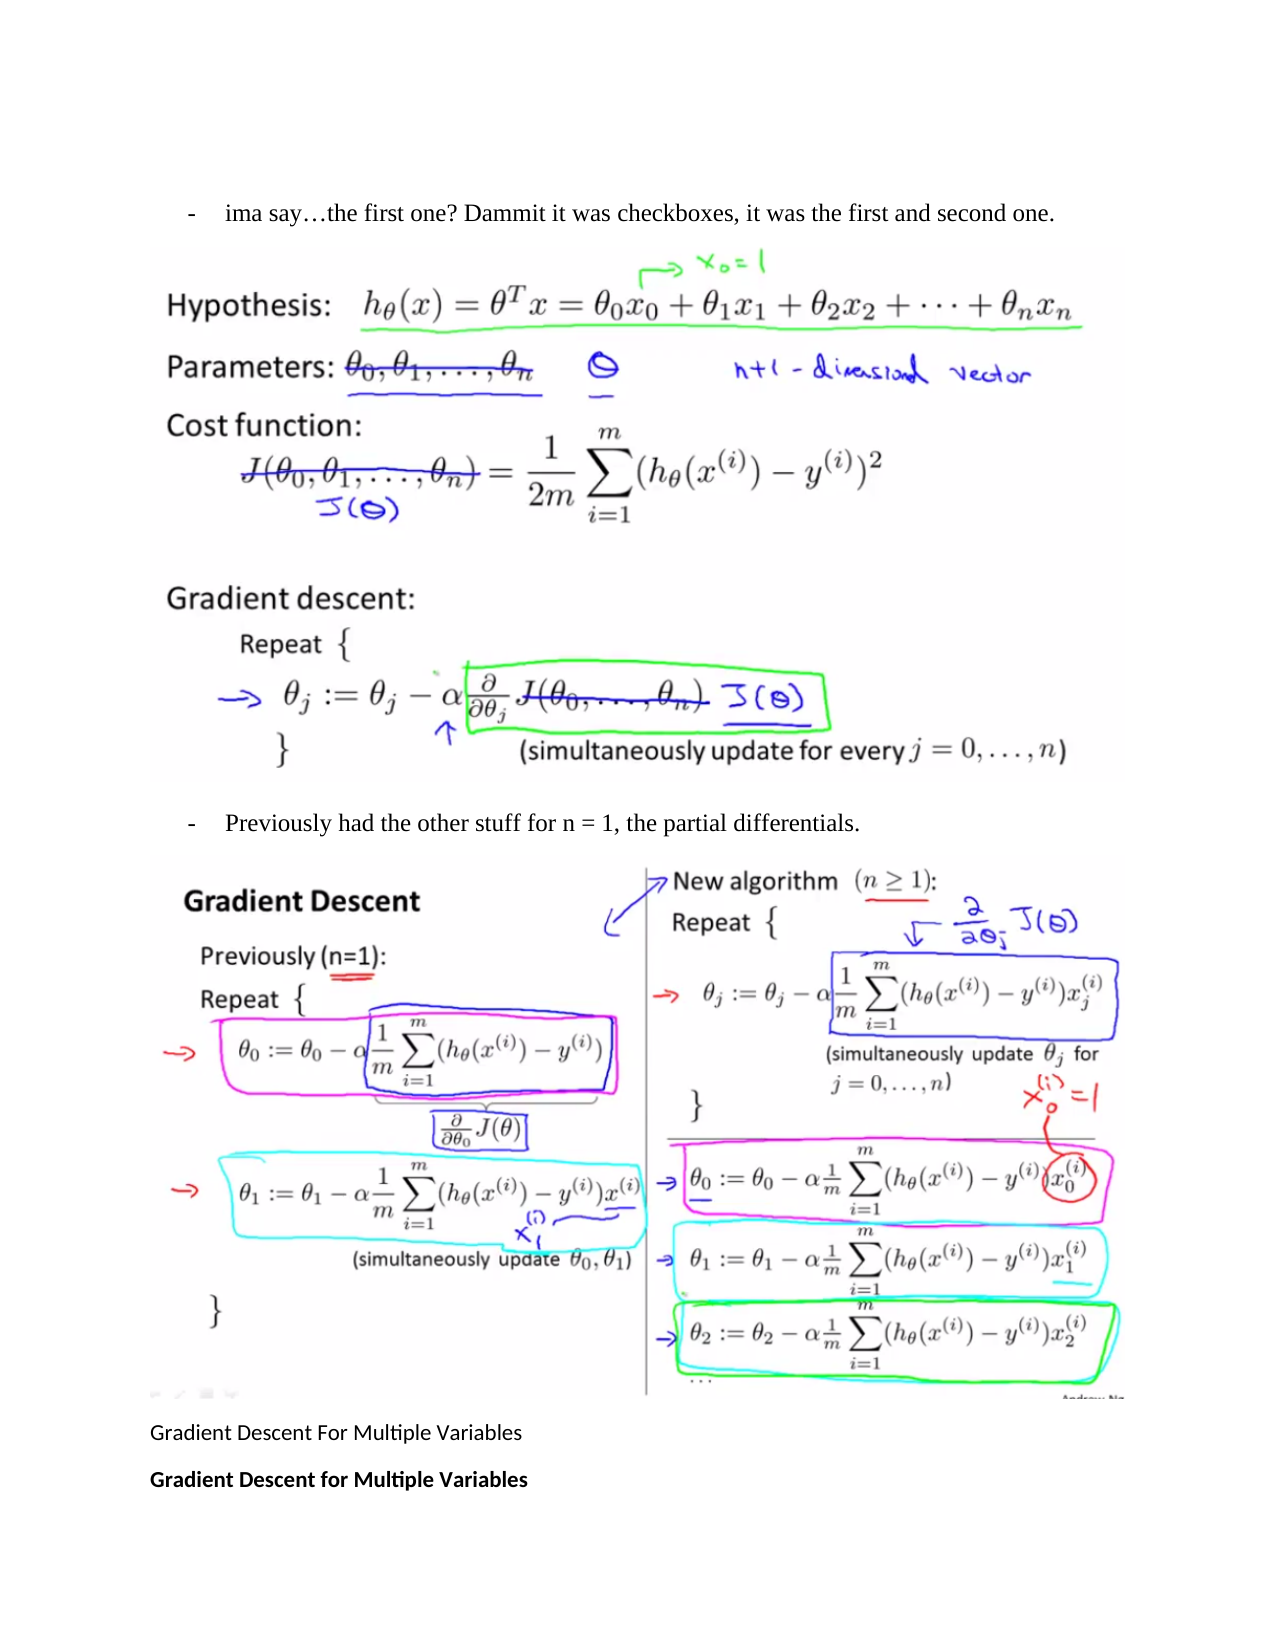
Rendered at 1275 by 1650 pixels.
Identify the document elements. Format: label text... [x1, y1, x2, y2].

text Gradient Descent For Multiple Variables [150, 1418, 1125, 1446]
text Gradient Descent for Multiple Variables [150, 1465, 1125, 1493]
list Previously had the other stuff for n = 1, the partial differentials. [187, 808, 1125, 837]
picture [150, 855, 1125, 1399]
picture [150, 247, 1125, 782]
list ima say…the first one? Dammit it was checkboxes, it was the first and second one. [187, 198, 1125, 226]
